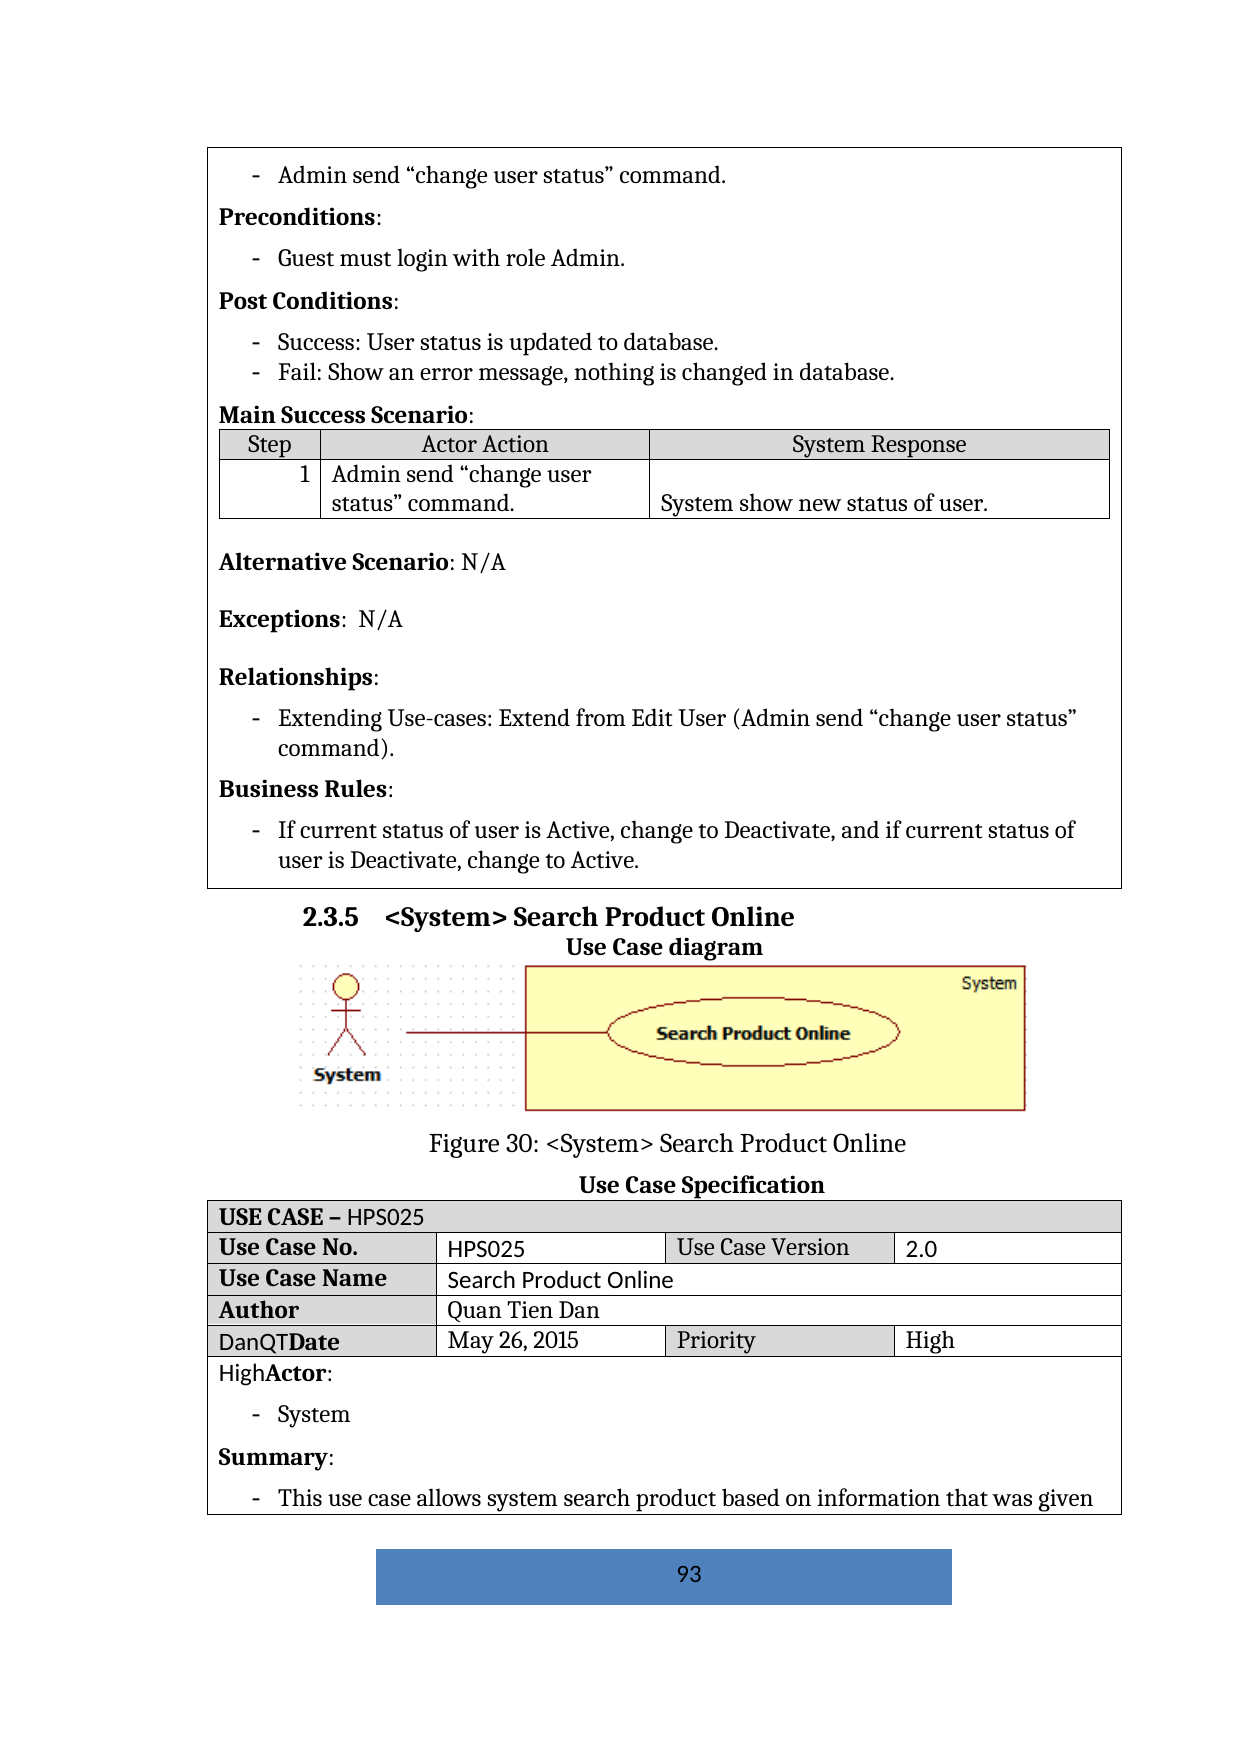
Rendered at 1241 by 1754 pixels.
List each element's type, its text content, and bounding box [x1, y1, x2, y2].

picture [297, 962, 1032, 1116]
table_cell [208, 1357, 1121, 1514]
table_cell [208, 148, 1121, 887]
table_header USE CASE – [208, 1201, 1121, 1232]
table_cell Use Case Name [208, 1264, 436, 1295]
table_cell Priority [666, 1326, 894, 1356]
table_cell Author [208, 1296, 436, 1324]
table_cell Use Case No. [208, 1233, 436, 1263]
table_cell Use Case Version [666, 1233, 894, 1263]
table_cell Date [208, 1326, 436, 1356]
table_cell [437, 1264, 1121, 1295]
text Use Case diagram [207, 933, 1122, 962]
table_cell [437, 1233, 665, 1263]
list Use Case Specification [282, 1171, 1122, 1200]
subtitle <System> Search Product Online [303, 901, 1122, 933]
text Figure 30: <System> Search Product Online [428, 1128, 1122, 1159]
